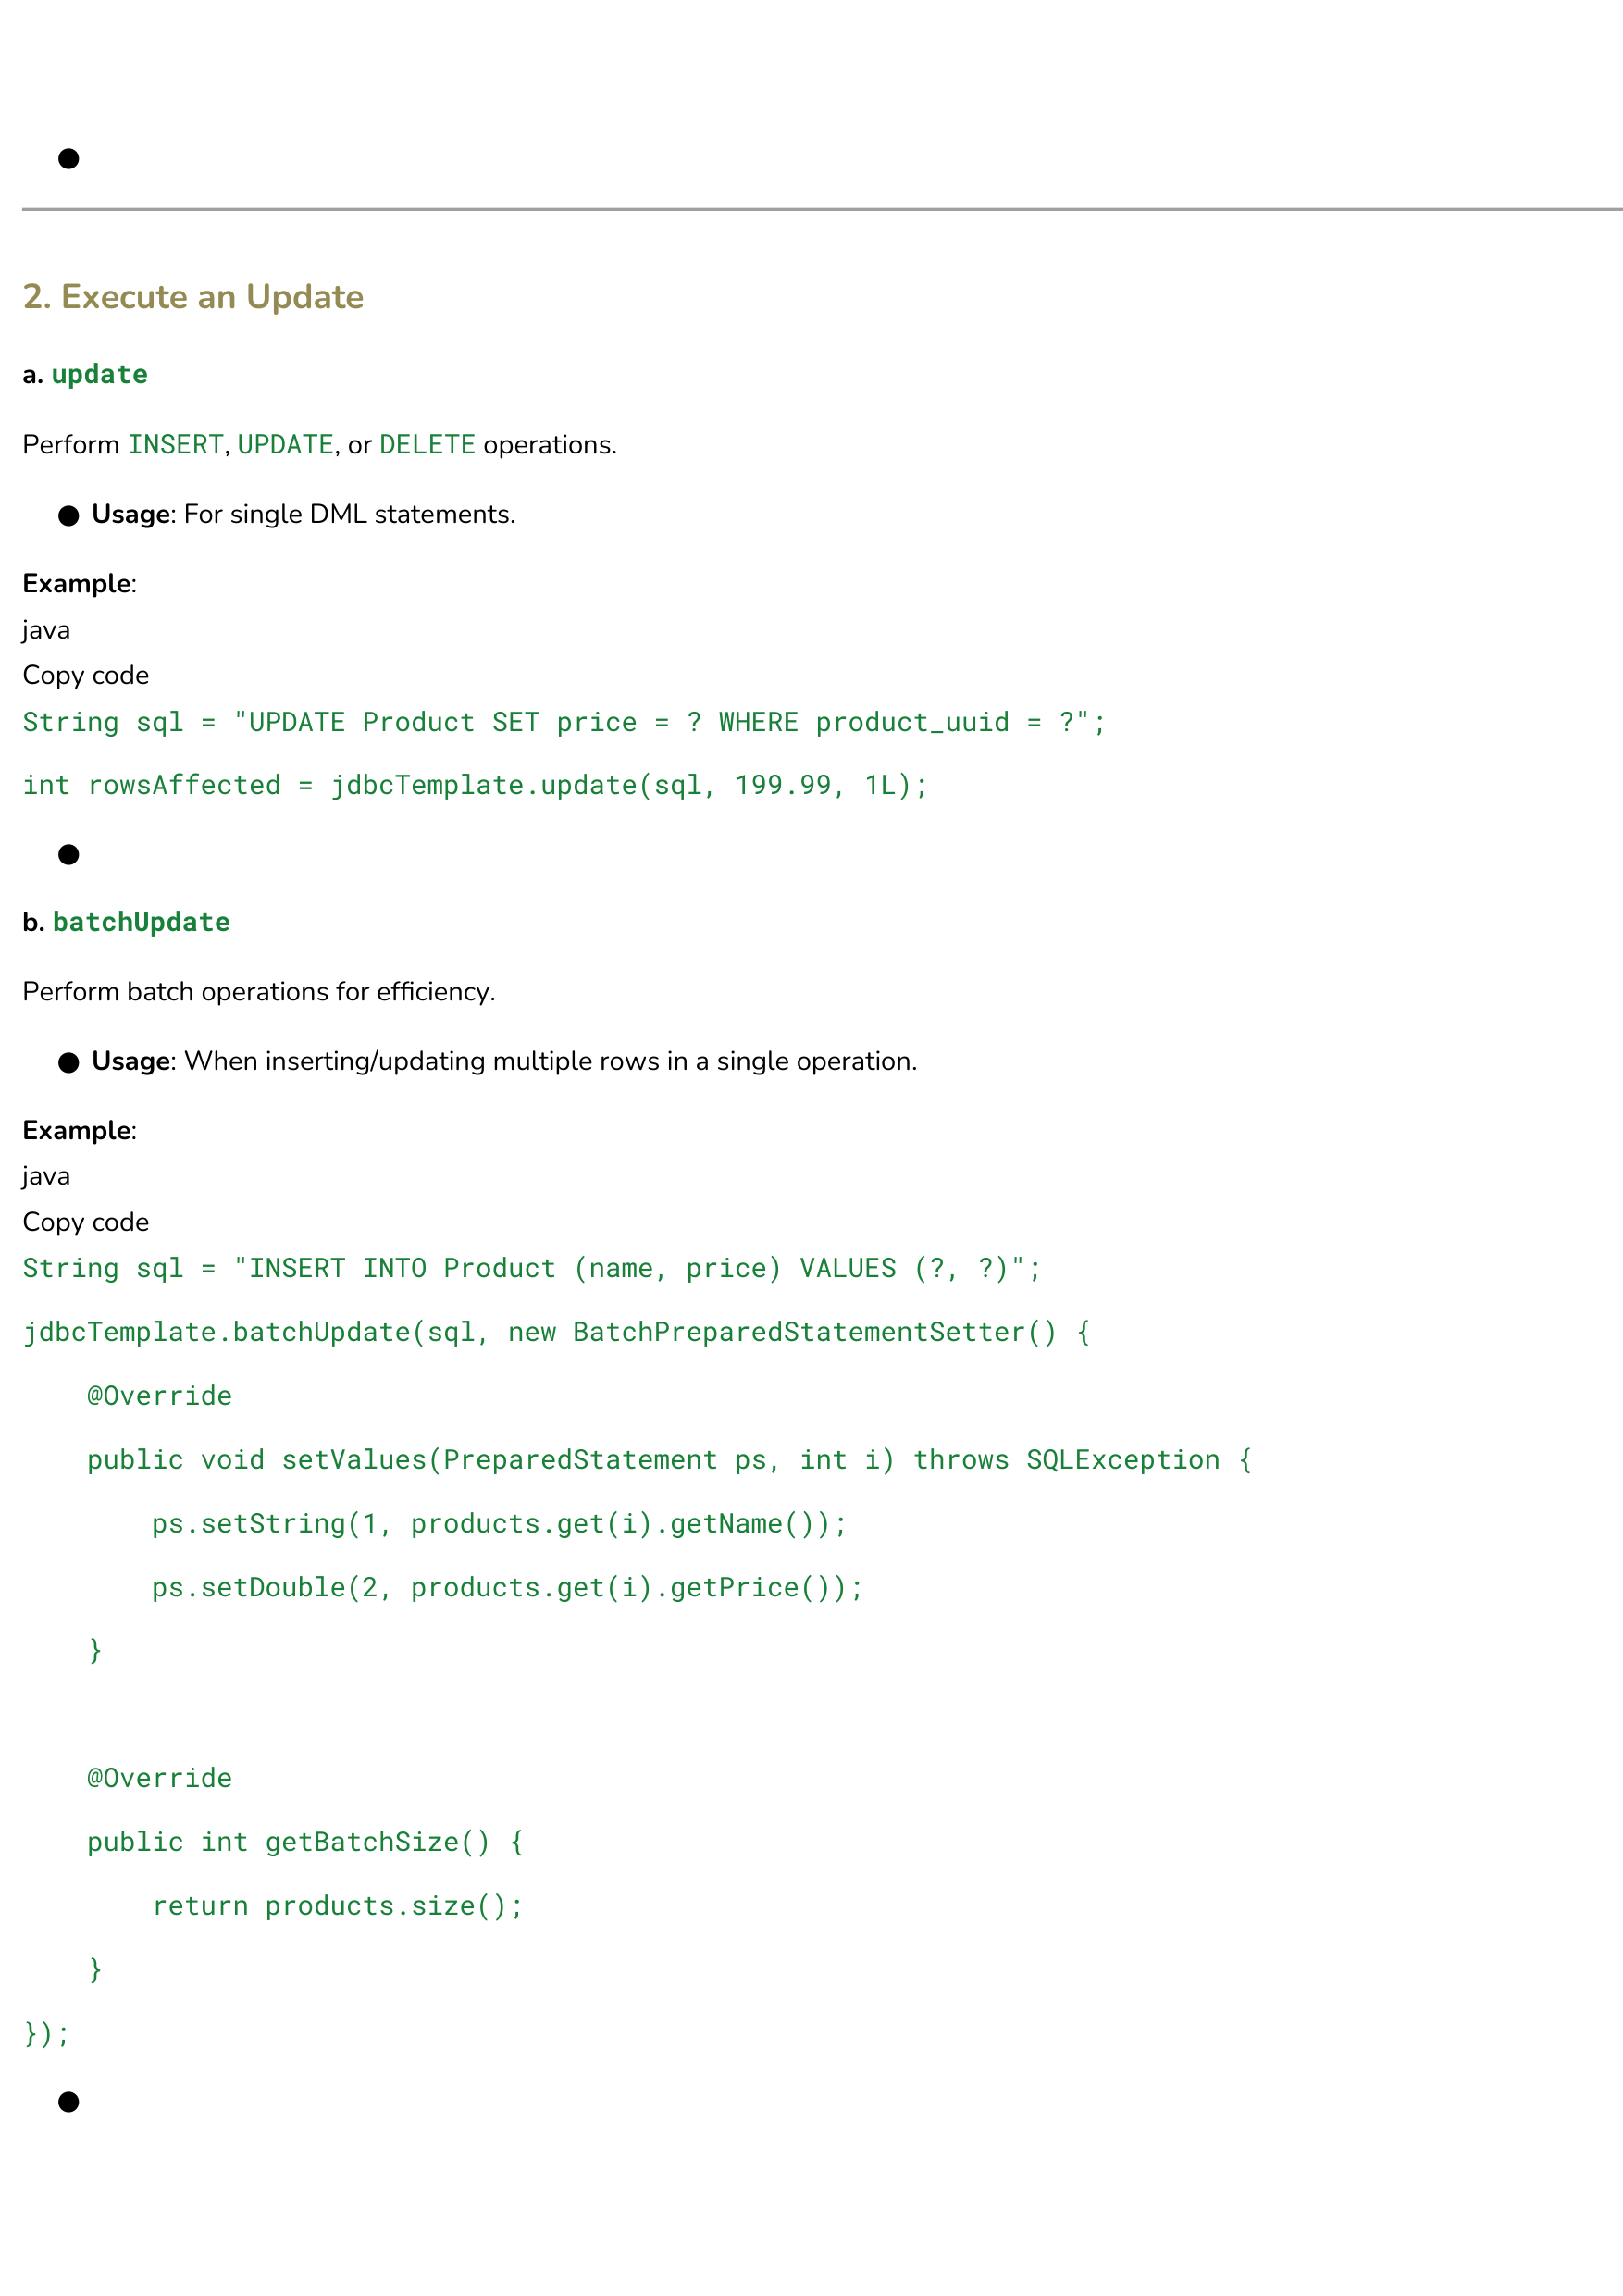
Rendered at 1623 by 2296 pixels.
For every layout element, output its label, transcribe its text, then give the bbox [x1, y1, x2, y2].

text Example: java Copy code String sql = "INSERT INTO Product (name, price) VALUES (?, ?)"; [22, 1112, 1623, 1285]
subtitle 2. Execute an Update [22, 273, 1623, 320]
text } [22, 1632, 1623, 1668]
subtitle a. update [22, 355, 1623, 393]
text }); [22, 2015, 1623, 2050]
list Usage: For single DML statements. [56, 496, 1623, 533]
text @Override [22, 1759, 1623, 1794]
text ps.setString(1, products.get(i).getName()); [22, 1505, 1623, 1540]
text } [22, 1951, 1623, 1986]
text Example: java Copy code String sql = "UPDATE Product SET price = ? WHERE product_uuid = ?"; [22, 565, 1623, 738]
text @Override [22, 1377, 1623, 1412]
text jdbcTemplate.batchUpdate(sql, new BatchPreparedStatementSetter() { [22, 1313, 1623, 1349]
text public int getBatchSize() { [22, 1823, 1623, 1858]
text return products.size(); [22, 1887, 1623, 1922]
text Perform INSERT, UPDATE, or DELETE operations. [22, 426, 1623, 464]
list Usage: When inserting/updating multiple rows in a single operation. [56, 1043, 1623, 1080]
text ps.setDouble(2, products.get(i).getPrice()); [22, 1568, 1623, 1604]
text int rowsAffected = jdbcTemplate.update(sql, 199.99, 1L); [22, 766, 1623, 802]
subtitle b. batchUpdate [22, 903, 1623, 941]
text Perform batch operations for efficiency. [22, 974, 1623, 1011]
text public void setValues(PreparedStatement ps, int i) throws SQLException { [22, 1441, 1623, 1476]
